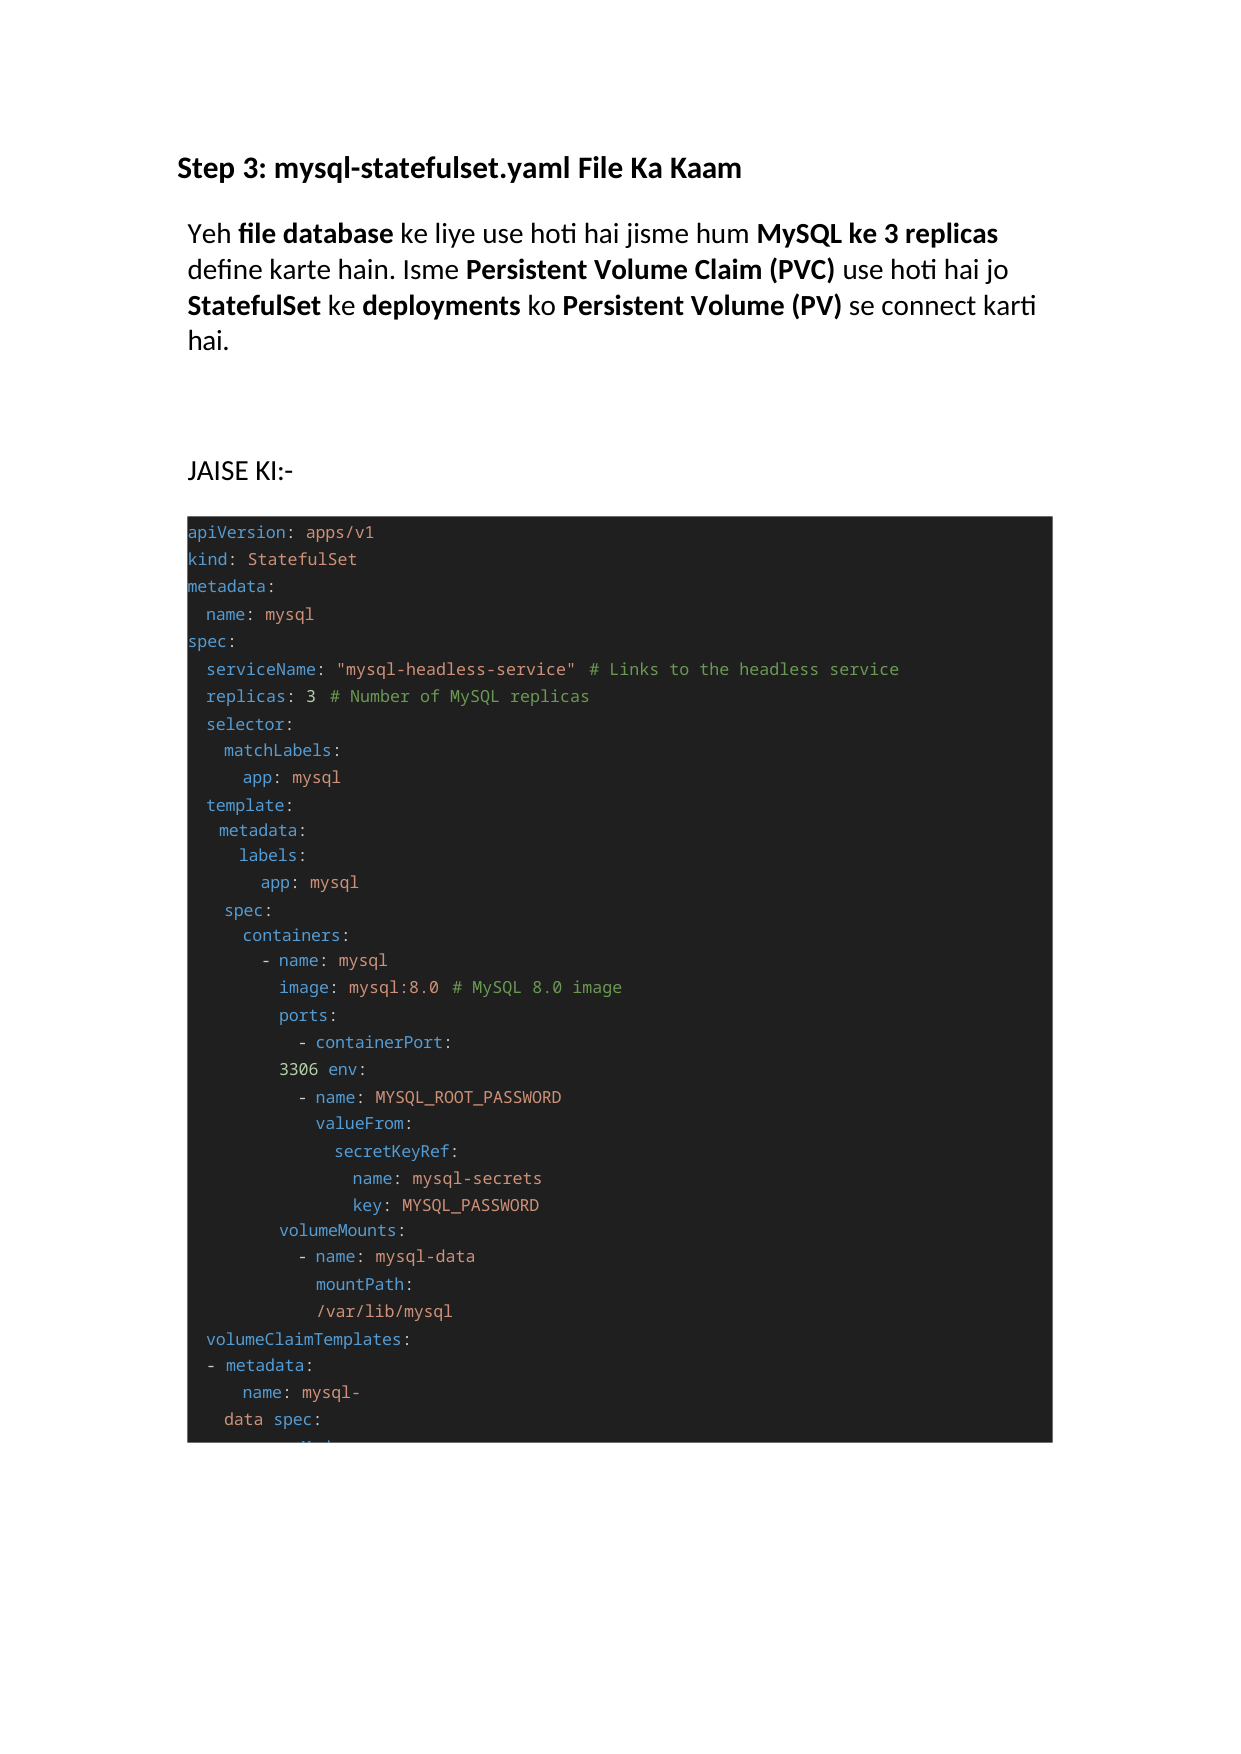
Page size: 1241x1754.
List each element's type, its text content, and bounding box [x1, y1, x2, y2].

text JAISE KI:- [187, 452, 1152, 487]
subtitle Step 3: mysql-statefulset.yaml File Ka Kaam [177, 148, 1152, 186]
text Yeh file database ke liye use hoti hai jisme hum MySQL ke 3 replicas define karte hain. Isme Persistent Volume Claim (PVC) use hoti hai jo StatefulSet ke deployments ko Persistent Volume (PV) se connect karti hai. [187, 215, 1054, 358]
